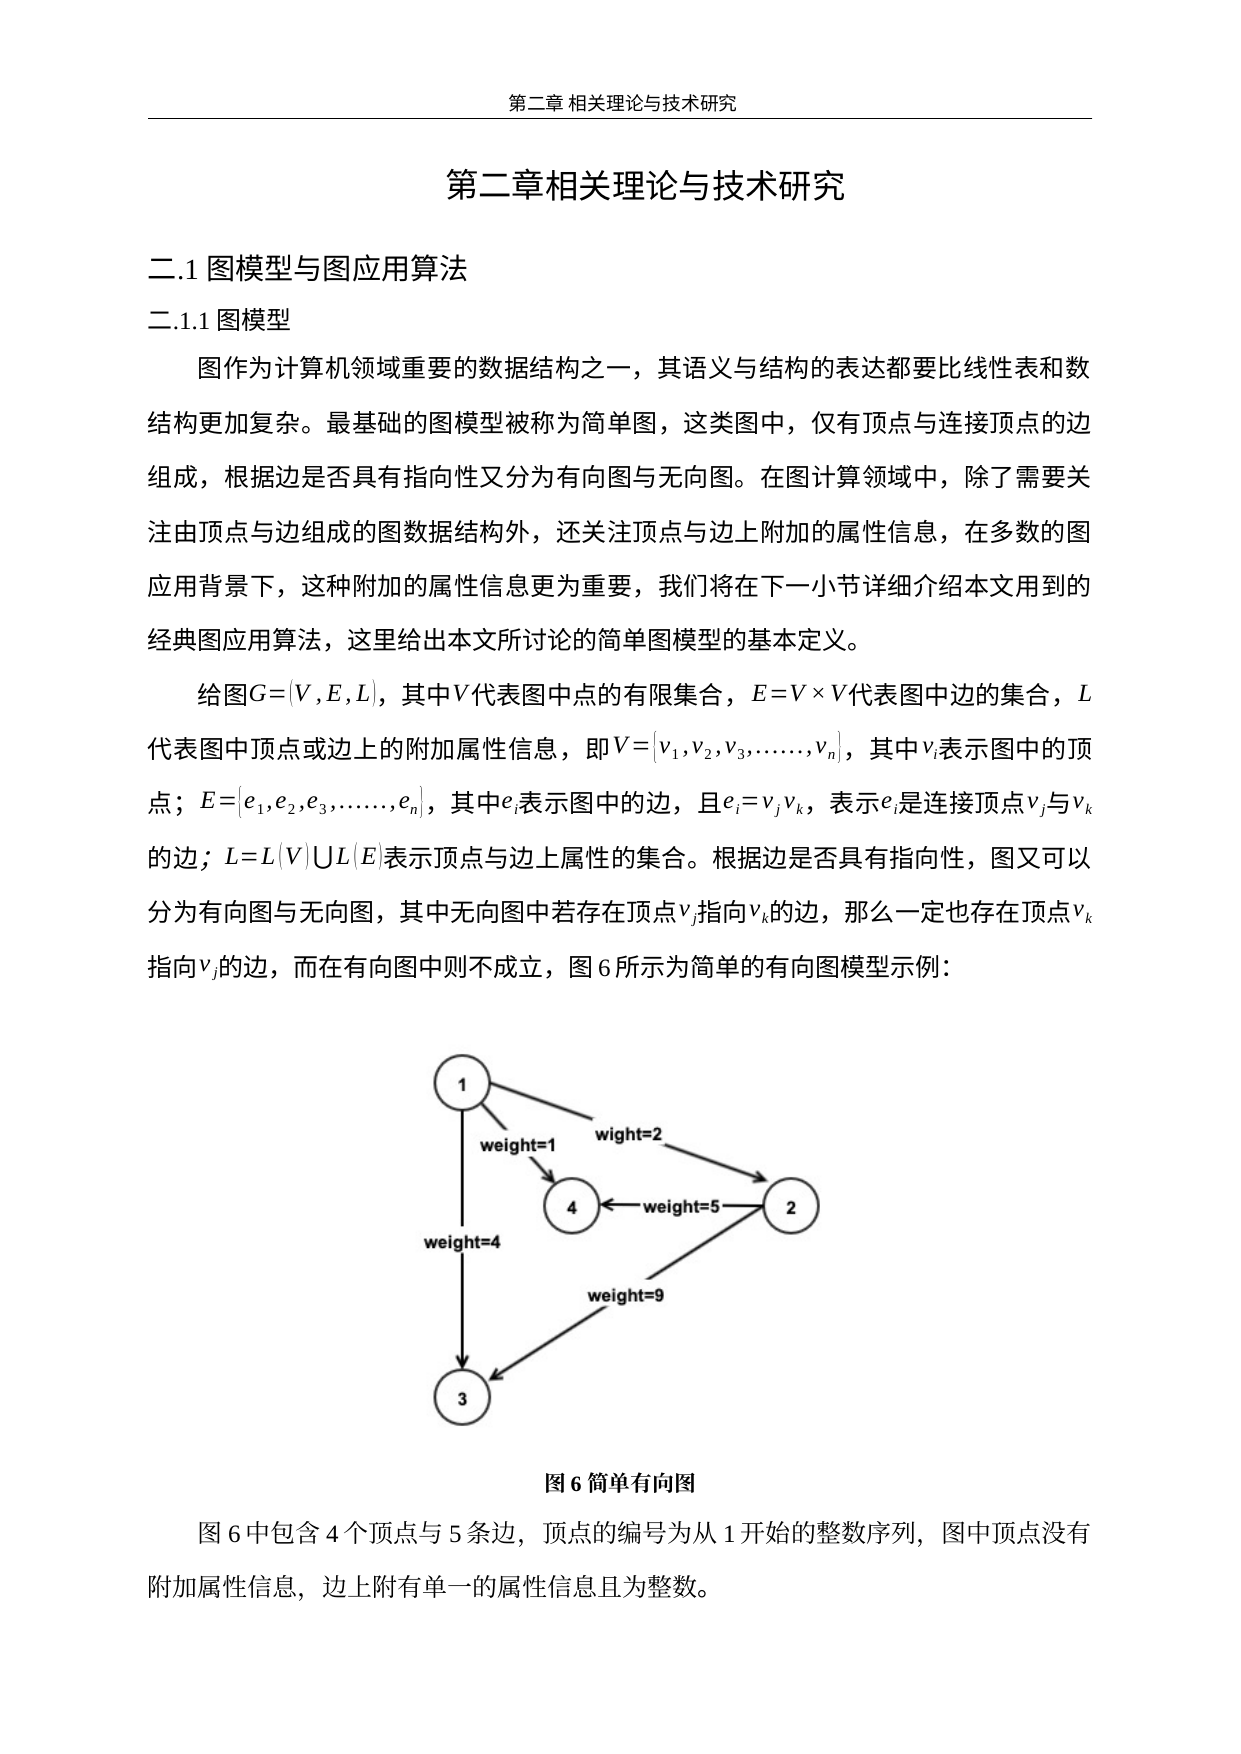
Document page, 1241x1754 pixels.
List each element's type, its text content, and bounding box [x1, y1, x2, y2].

subtitle 图模型 [148, 300, 1092, 336]
text 给图，其中代表图中点的有限集合，代表图中边的集合，代表图中顶点或边上的附加属性信息，即，其中表示图中的顶点；，其中表示图中的边，且，表示是连接顶点与的边；表示顶点与边上属性的集合。根据边是否具有指向性，图又可以分为有向图与无向图，其中无向图中若存在顶点指向的边，那么一定也存在顶点指向的边，而在有向图中则不成立，图6所示为简单的有向图模型示例： [148, 675, 1092, 983]
text 图作为计算机领域重要的数据结构之一，其语义与结构的表达都要比线性表和数结构更加复杂。最基础的图模型被称为简单图，这类图中，仅有顶点与连接顶点的边组成，根据边是否具有指向性又分为有向图与无向图。在图计算领域中，除了需要关注由顶点与边组成的图数据结构外，还关注顶点与边上附加的属性信息，在多数的图应用背景下，这种附加的属性信息更为重要，我们将在下一小节详细介绍本文用到的经典图应用算法，这里给出本文所讨论的简单图模型的基本定义。 [148, 349, 1092, 657]
text 图6 简单有向图 [148, 1466, 1092, 1498]
subtitle 图模型与图应用算法 [148, 245, 1092, 288]
picture [394, 1001, 846, 1452]
subtitle 相关理论与技术研究 [148, 160, 1092, 209]
text 图6中包含4个顶点与5条边，顶点的编号为从1开始的整数序列，图中顶点没有附加属性信息，边上附有单一的属性信息且为整数。 [148, 1513, 1092, 1604]
